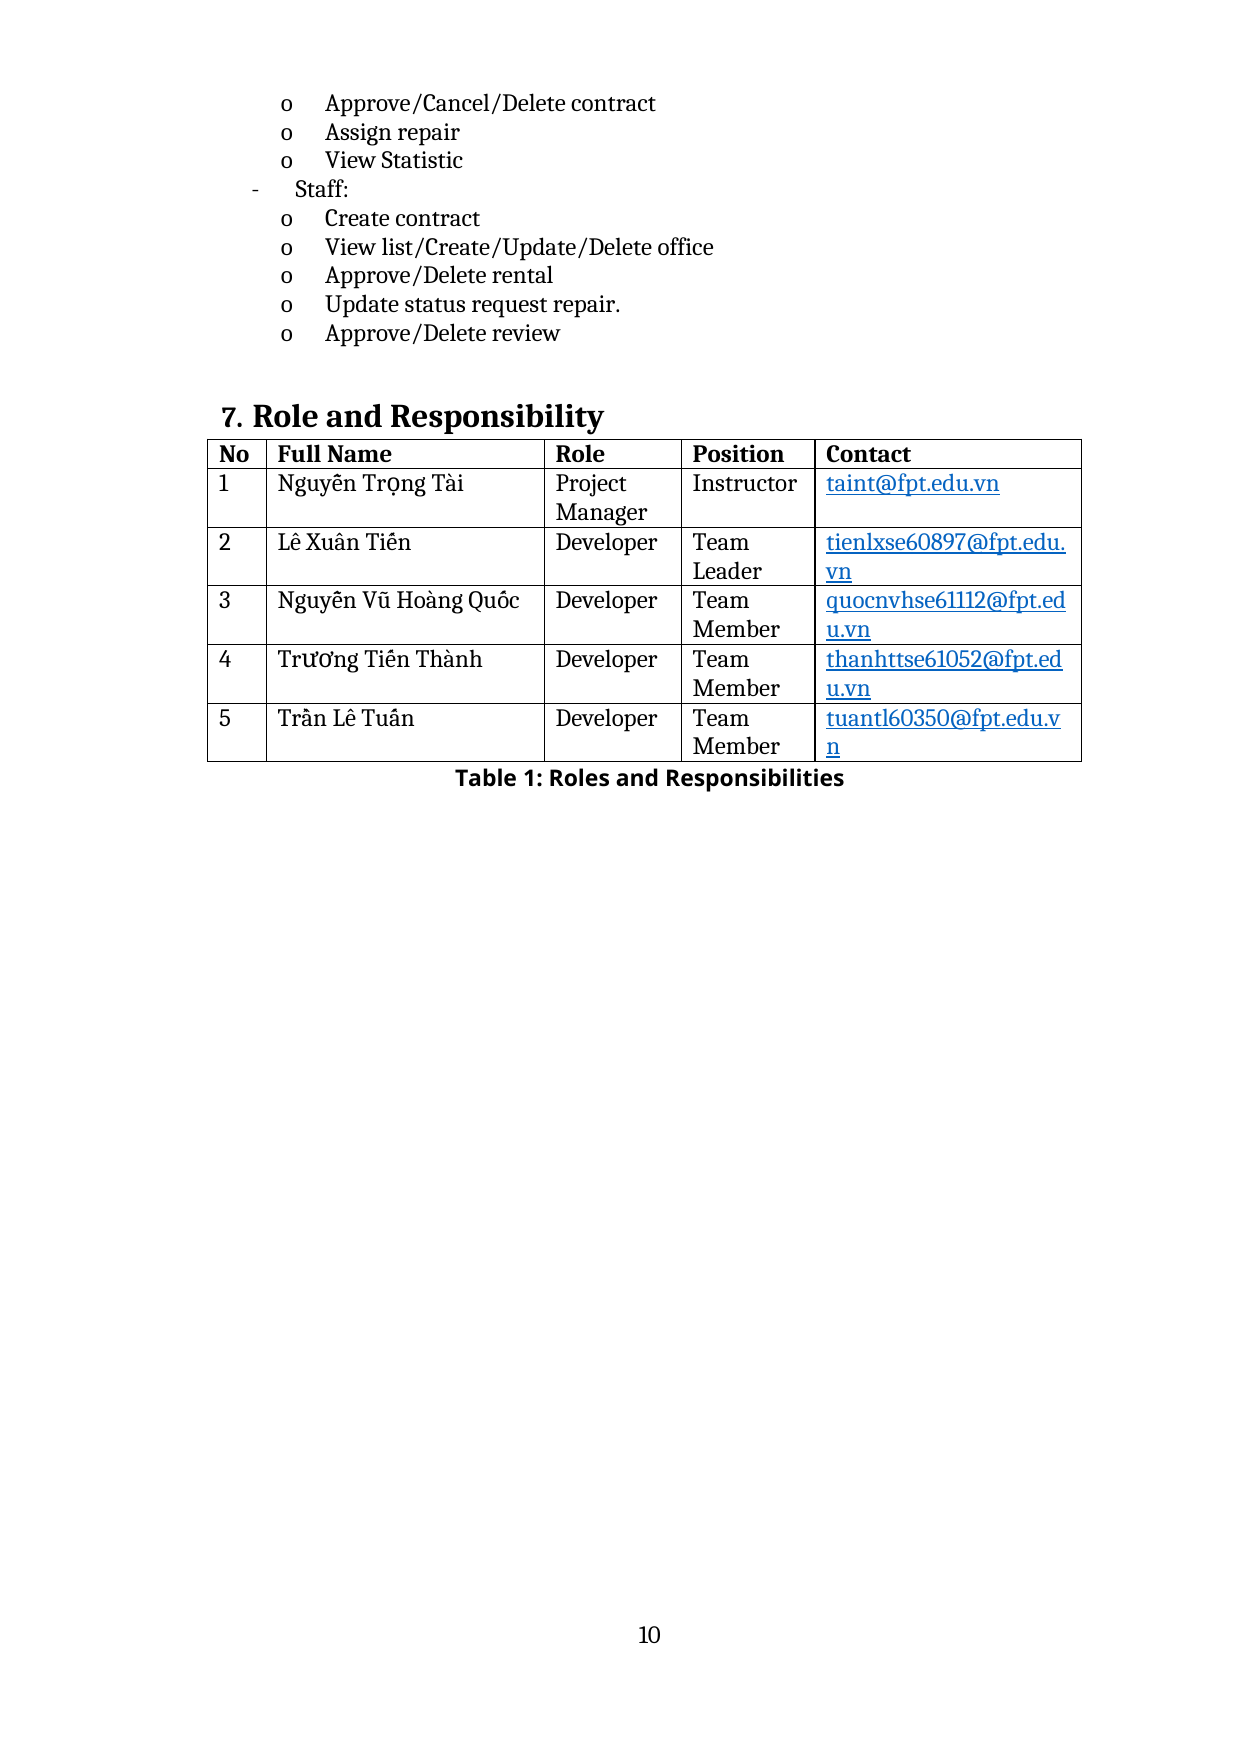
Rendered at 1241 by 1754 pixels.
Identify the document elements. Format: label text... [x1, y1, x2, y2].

table_header Role [545, 440, 681, 468]
table_cell 3 [208, 586, 266, 644]
table_header No [208, 440, 266, 468]
table_cell Project Manager [545, 469, 681, 527]
list Approve/Delete rental [281, 261, 1122, 290]
table_cell Team Member [682, 704, 814, 761]
table_cell Instructor [682, 469, 814, 527]
text Table 1: Roles and Responsibilities [177, 762, 1122, 793]
list View Statistic [281, 146, 1122, 175]
table_cell 2 [208, 528, 266, 585]
table_cell Trương Tiến Thành [267, 645, 544, 702]
table_cell Nguyễn Vũ Hoàng Quốc [267, 586, 544, 644]
list Approve/Cancel/Delete contract [281, 89, 1122, 117]
table_cell Developer [545, 704, 681, 761]
table_cell thanhttse61052@fpt.edu.vn [816, 645, 1081, 702]
table_cell Developer [545, 645, 681, 702]
list Approve/Delete review [281, 319, 1122, 347]
table_cell Developer [545, 586, 681, 644]
table_cell 4 [208, 645, 266, 702]
table_header Full Name [267, 440, 544, 468]
list Staff: [251, 175, 1122, 204]
list View list/Create/Update/Delete office [281, 232, 1122, 261]
table_cell tuantl60350@fpt.edu.vn [816, 704, 1081, 761]
table_cell Trần Lê Tuấn [267, 704, 544, 761]
table_header Position [682, 440, 814, 468]
table_cell tienlxse60897@fpt.edu.vn [816, 528, 1081, 585]
list Update status request repair. [281, 290, 1122, 319]
list Create contract [281, 204, 1122, 232]
table_cell Team Leader [682, 528, 814, 585]
table_cell Developer [545, 528, 681, 585]
subtitle Role and Responsibility [222, 397, 1122, 435]
table_cell 5 [208, 704, 266, 761]
table_cell Team Member [682, 645, 814, 702]
table_cell Lê Xuân Tiến [267, 528, 544, 585]
table_cell 1 [208, 469, 266, 527]
table_cell taint@fpt.edu.vn [816, 469, 1081, 527]
table_cell Nguyễn Trọng Tài [267, 469, 544, 527]
table_cell Team Member [682, 586, 814, 644]
table_cell quocnvhse61112@fpt.edu.vn [816, 586, 1081, 644]
list Assign repair [281, 117, 1122, 146]
table_header Contact [816, 440, 1081, 468]
